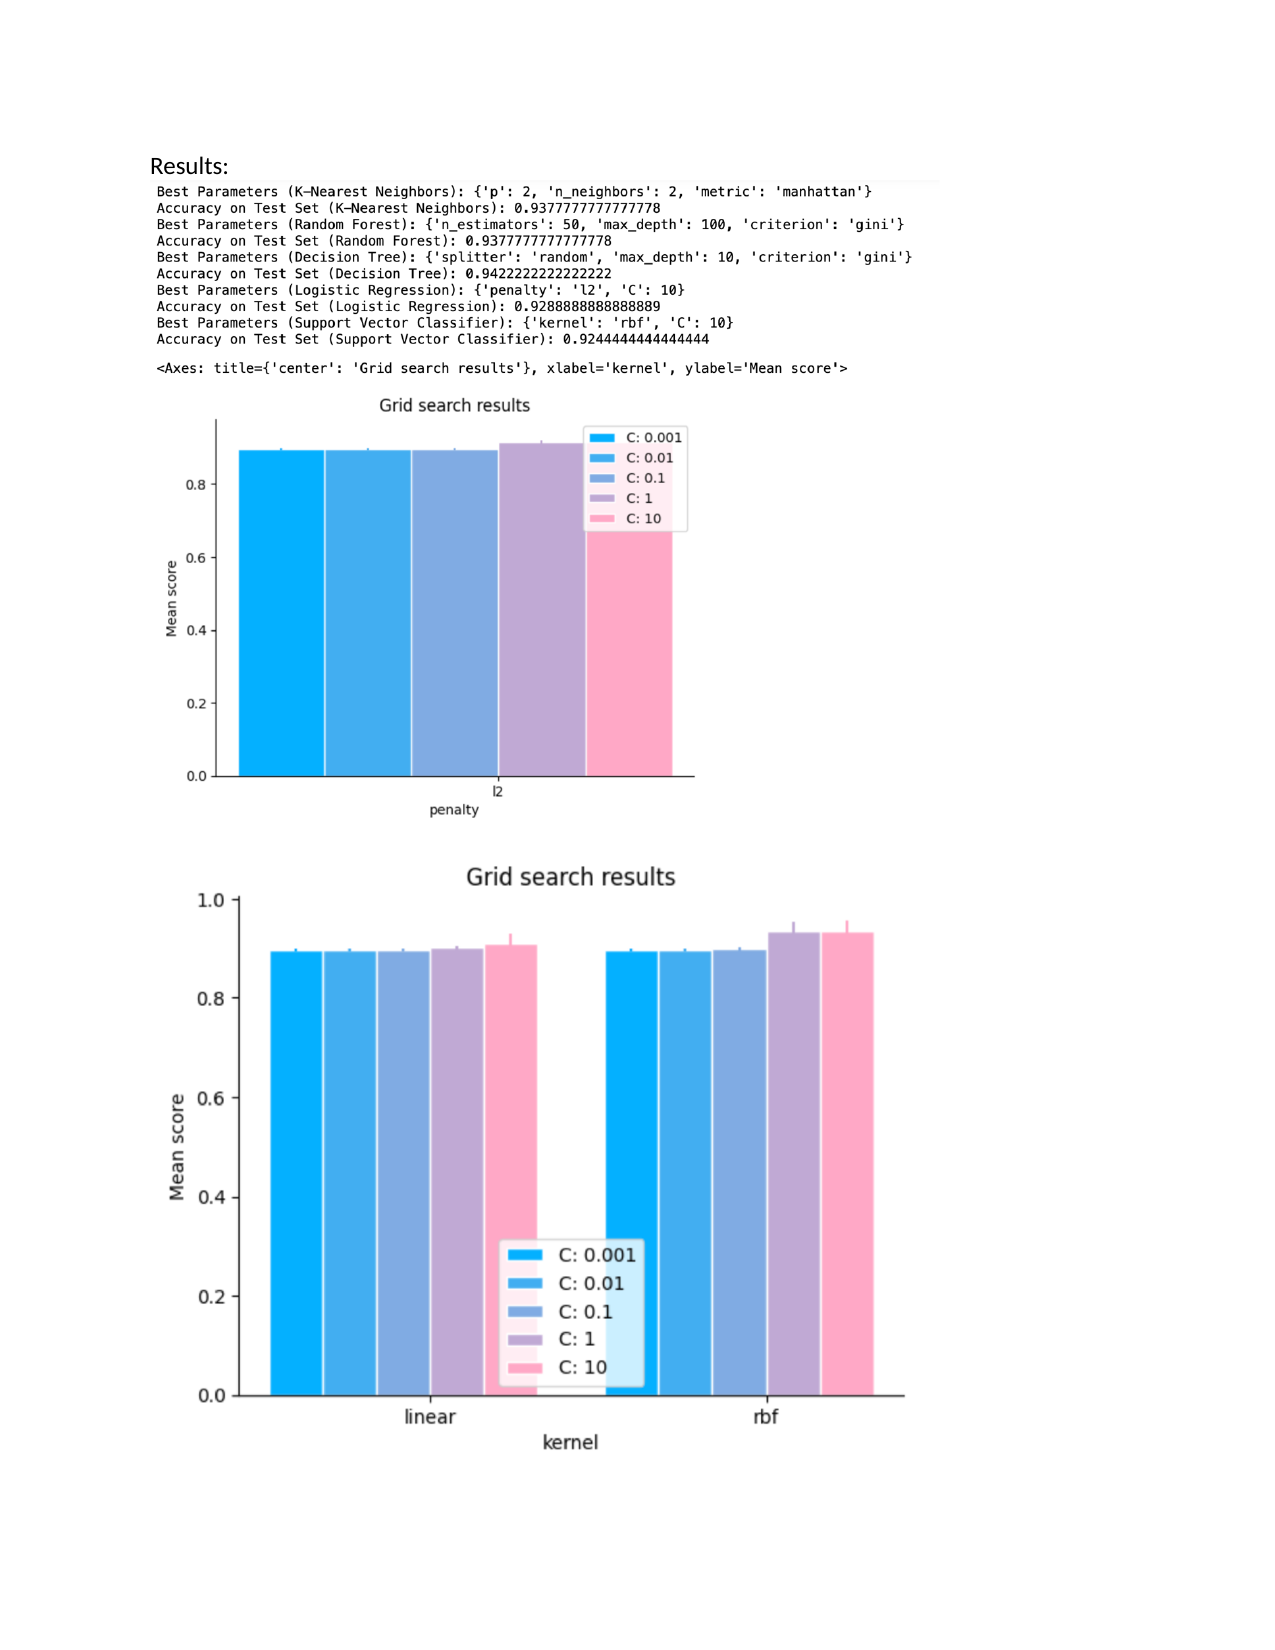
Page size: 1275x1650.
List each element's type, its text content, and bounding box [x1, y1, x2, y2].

text Results: [150, 150, 1125, 181]
picture [150, 180, 940, 1480]
